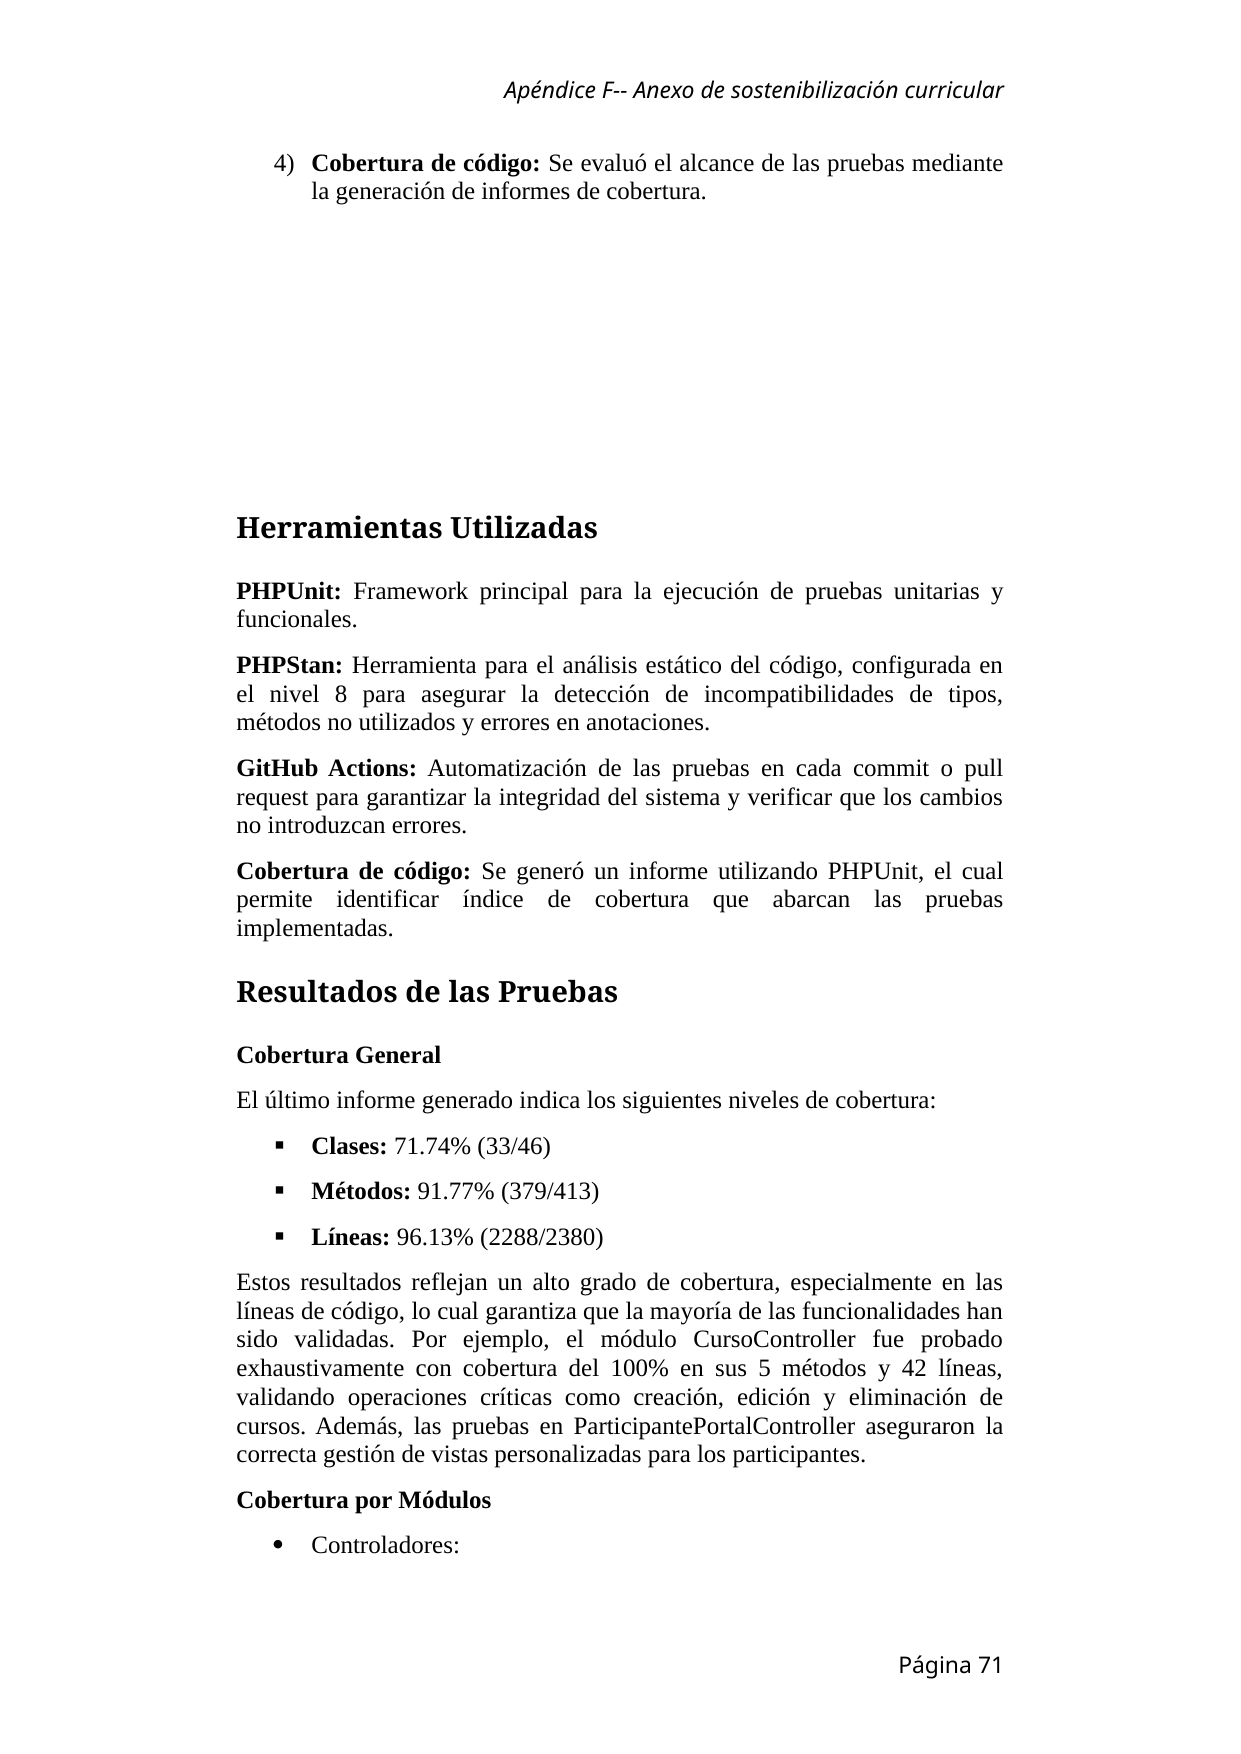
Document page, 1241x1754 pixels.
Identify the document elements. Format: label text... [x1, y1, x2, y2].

text Cobertura General [236, 1040, 1004, 1069]
text Resultados de las Pruebas [236, 971, 1004, 1011]
list Cobertura de código: Se evaluó el alcance de las pruebas mediante la generación de informes de cobertura. [274, 148, 1004, 205]
list Clases: 71.74% (33/46) [274, 1131, 1004, 1159]
list Líneas: 96.13% (2288/2380) [274, 1222, 1004, 1250]
text PHPStan: Herramienta para el análisis estático del código, configurada en el nivel 8 para asegurar la detección de incompatibilidades de tipos, métodos no utilizados y errores en anotaciones. [236, 650, 1004, 736]
text Cobertura por Módulos [236, 1485, 1004, 1514]
text Herramientas Utilizadas [236, 507, 1004, 547]
text PHPUnit: Framework principal para la ejecución de pruebas unitarias y funcionales. [236, 576, 1004, 633]
text Cobertura de código: Se generó un informe utilizando PHPUnit, el cual permite identificar índice de cobertura que abarcan las pruebas implementadas. [236, 856, 1004, 942]
text Estos resultados reflejan un alto grado de cobertura, especialmente en las líneas de código, lo cual garantiza que la mayoría de las funcionalidades han sido validadas. Por ejemplo, el módulo CursoController fue probado exhaustivamente con cobertura del 100% en sus 5 métodos y 42 líneas, validando operaciones críticas como creación, edición y eliminación de cursos. Además, las pruebas en ParticipantePortalController aseguraron la correcta gestión de vistas personalizadas para los participantes. [236, 1267, 1004, 1468]
list Métodos: 91.77% (379/413) [274, 1176, 1004, 1205]
text El último informe generado indica los siguientes niveles de cobertura: [236, 1085, 1004, 1114]
list Controladores: [274, 1530, 1004, 1559]
text GitHub Actions: Automatización de las pruebas en cada commit o pull request para garantizar la integridad del sistema y verificar que los cambios no introduzcan errores. [236, 753, 1004, 839]
